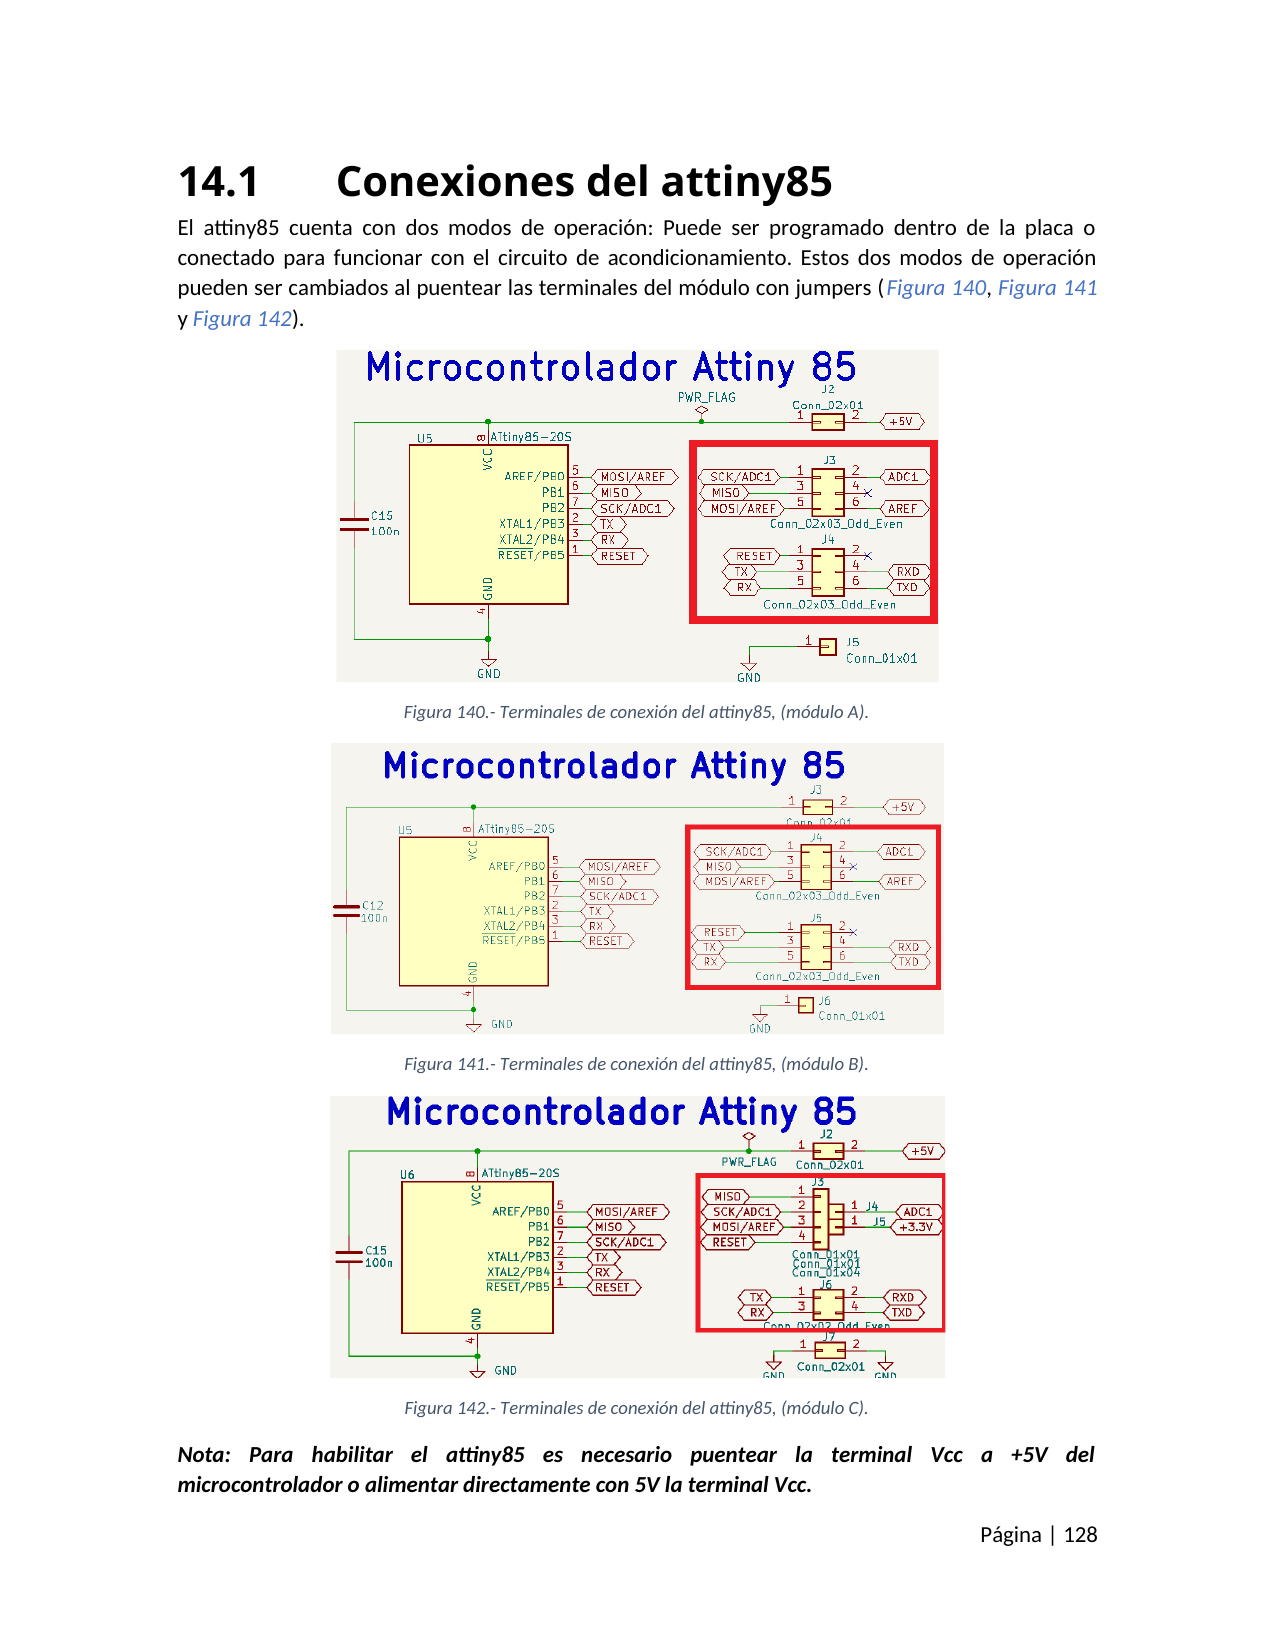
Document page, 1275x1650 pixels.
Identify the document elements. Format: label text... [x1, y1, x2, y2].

picture [336, 350, 939, 682]
picture [329, 1096, 946, 1378]
picture [331, 743, 944, 1034]
text El attiny85 cuenta con dos modos de operación: Puede ser programado dentro de la placa o conectado para funcionar con el circuito de acondicionamiento. Estos dos modos de operación pueden ser cambiados al puentear las terminales del módulo con jumpers (Figura 140, Figura 141 y Figura 142). [177, 213, 1098, 332]
subtitle Conexiones del attiny85 [177, 152, 1098, 208]
text Nota: Para habilitar el attiny85 es necesario puentear la terminal Vcc a +5V del microcontrolador o alimentar directamente con 5V la terminal Vcc. [177, 1440, 1098, 1498]
